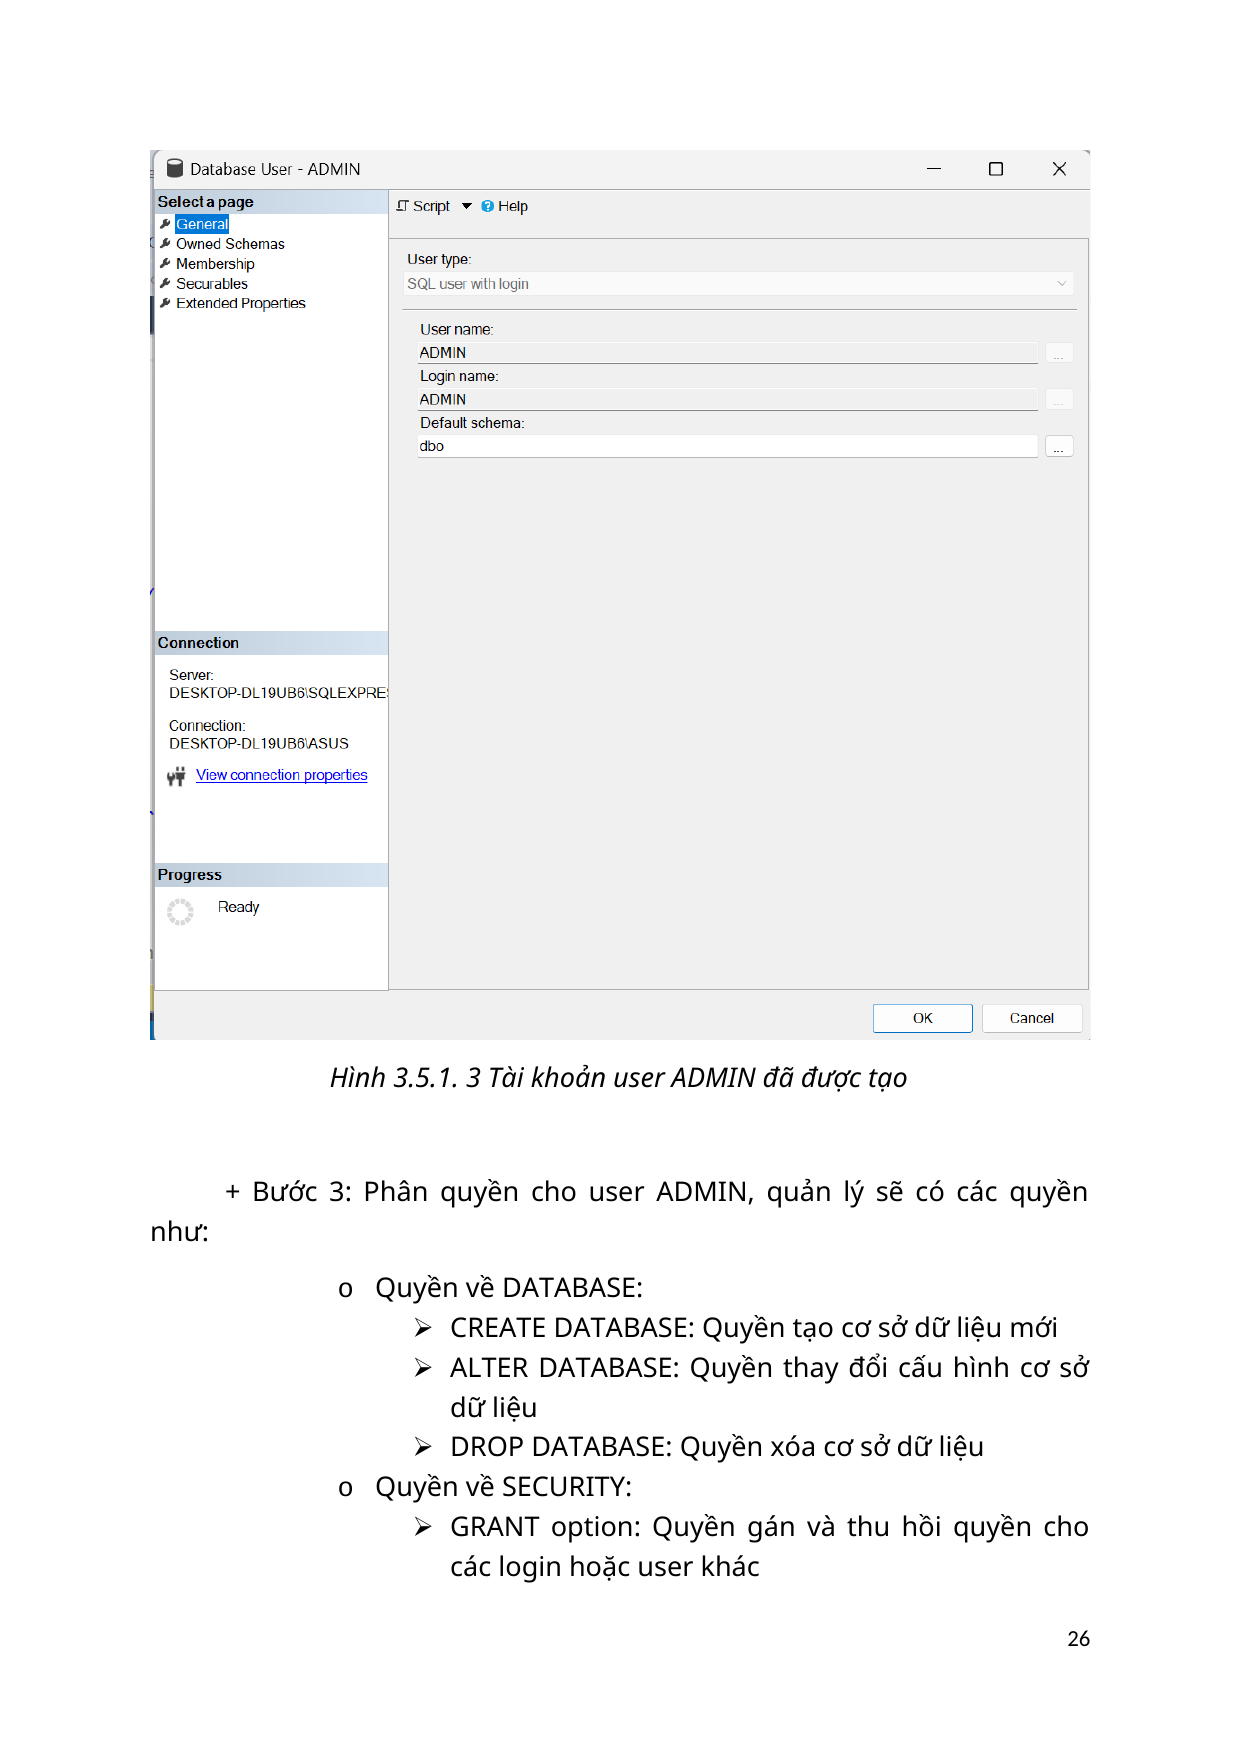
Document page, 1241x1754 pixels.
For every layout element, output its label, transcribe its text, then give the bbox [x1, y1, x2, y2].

list Quyền về SECURITY: [337, 1468, 1090, 1505]
text + Bước 3: Phân quyền cho user ADMIN, quản lý sẽ có các quyền như: [150, 1172, 1090, 1249]
text Hình 3.5.1. 3 Tài khoản user ADMIN đã được tạo [150, 1058, 1090, 1095]
list GRANT option: Quyền gán và thu hồi quyền cho các login hoặc user khác [412, 1508, 1090, 1584]
list Quyền về DATABASE: [337, 1268, 1090, 1306]
picture [150, 150, 1091, 1040]
list CREATE DATABASE: Quyền tạo cơ sở dữ liệu mới [412, 1308, 1090, 1345]
list ALTER DATABASE: Quyền thay đổi cấu hình cơ sở dữ liệu [412, 1348, 1090, 1425]
list DROP DATABASE: Quyền xóa cơ sở dữ liệu [412, 1428, 1090, 1465]
